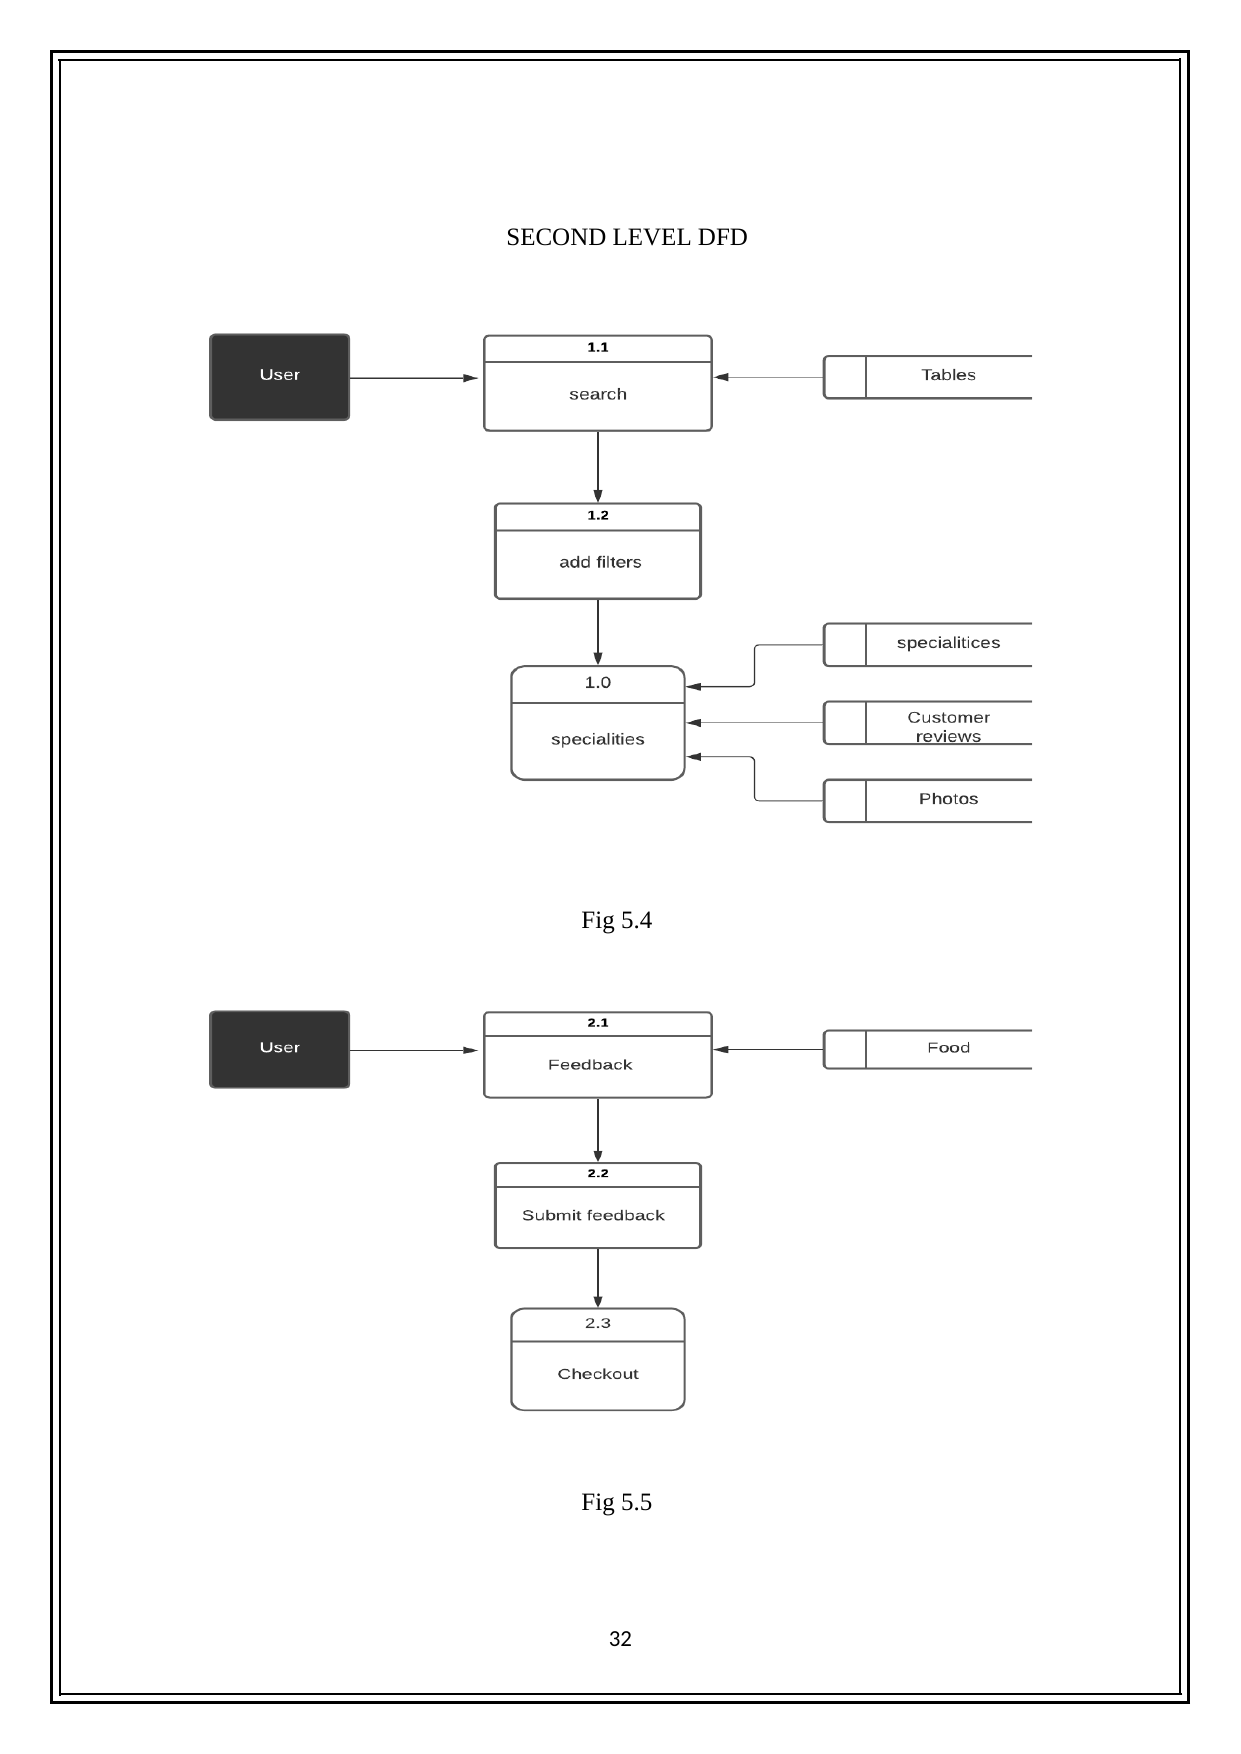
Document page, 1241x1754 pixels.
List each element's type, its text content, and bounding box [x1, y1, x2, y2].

picture [150, 977, 1091, 1444]
text Fig 5.5 [150, 1487, 1090, 1516]
text SECOND LEVEL DFD [150, 222, 1090, 251]
picture [150, 294, 1091, 862]
text Fig 5.4 [150, 905, 1090, 934]
